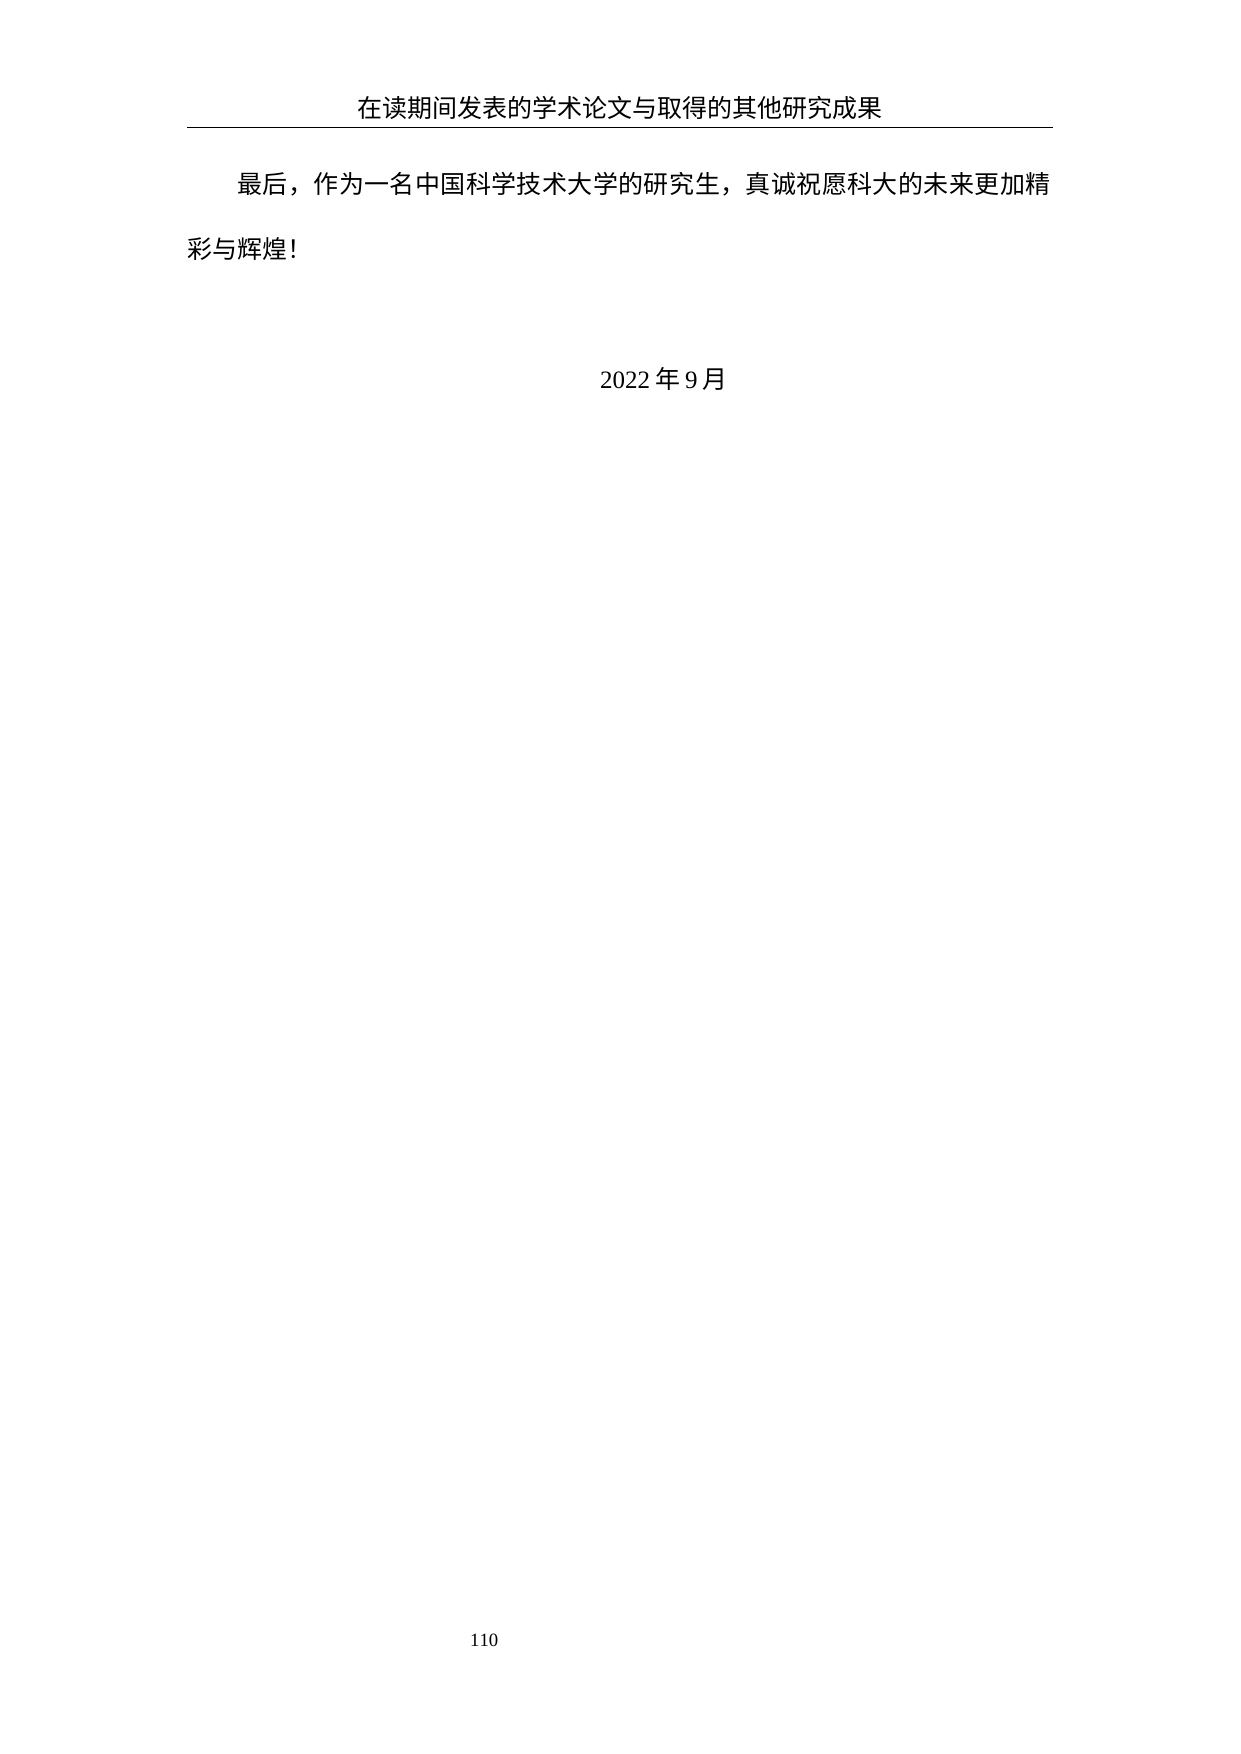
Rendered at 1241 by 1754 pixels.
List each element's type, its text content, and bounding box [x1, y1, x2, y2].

text 2022年9月 [187, 345, 1053, 410]
text 最后，作为一名中国科学技术大学的研究生，真诚祝愿科大的未来更加精彩与辉煌！ [187, 150, 1053, 280]
